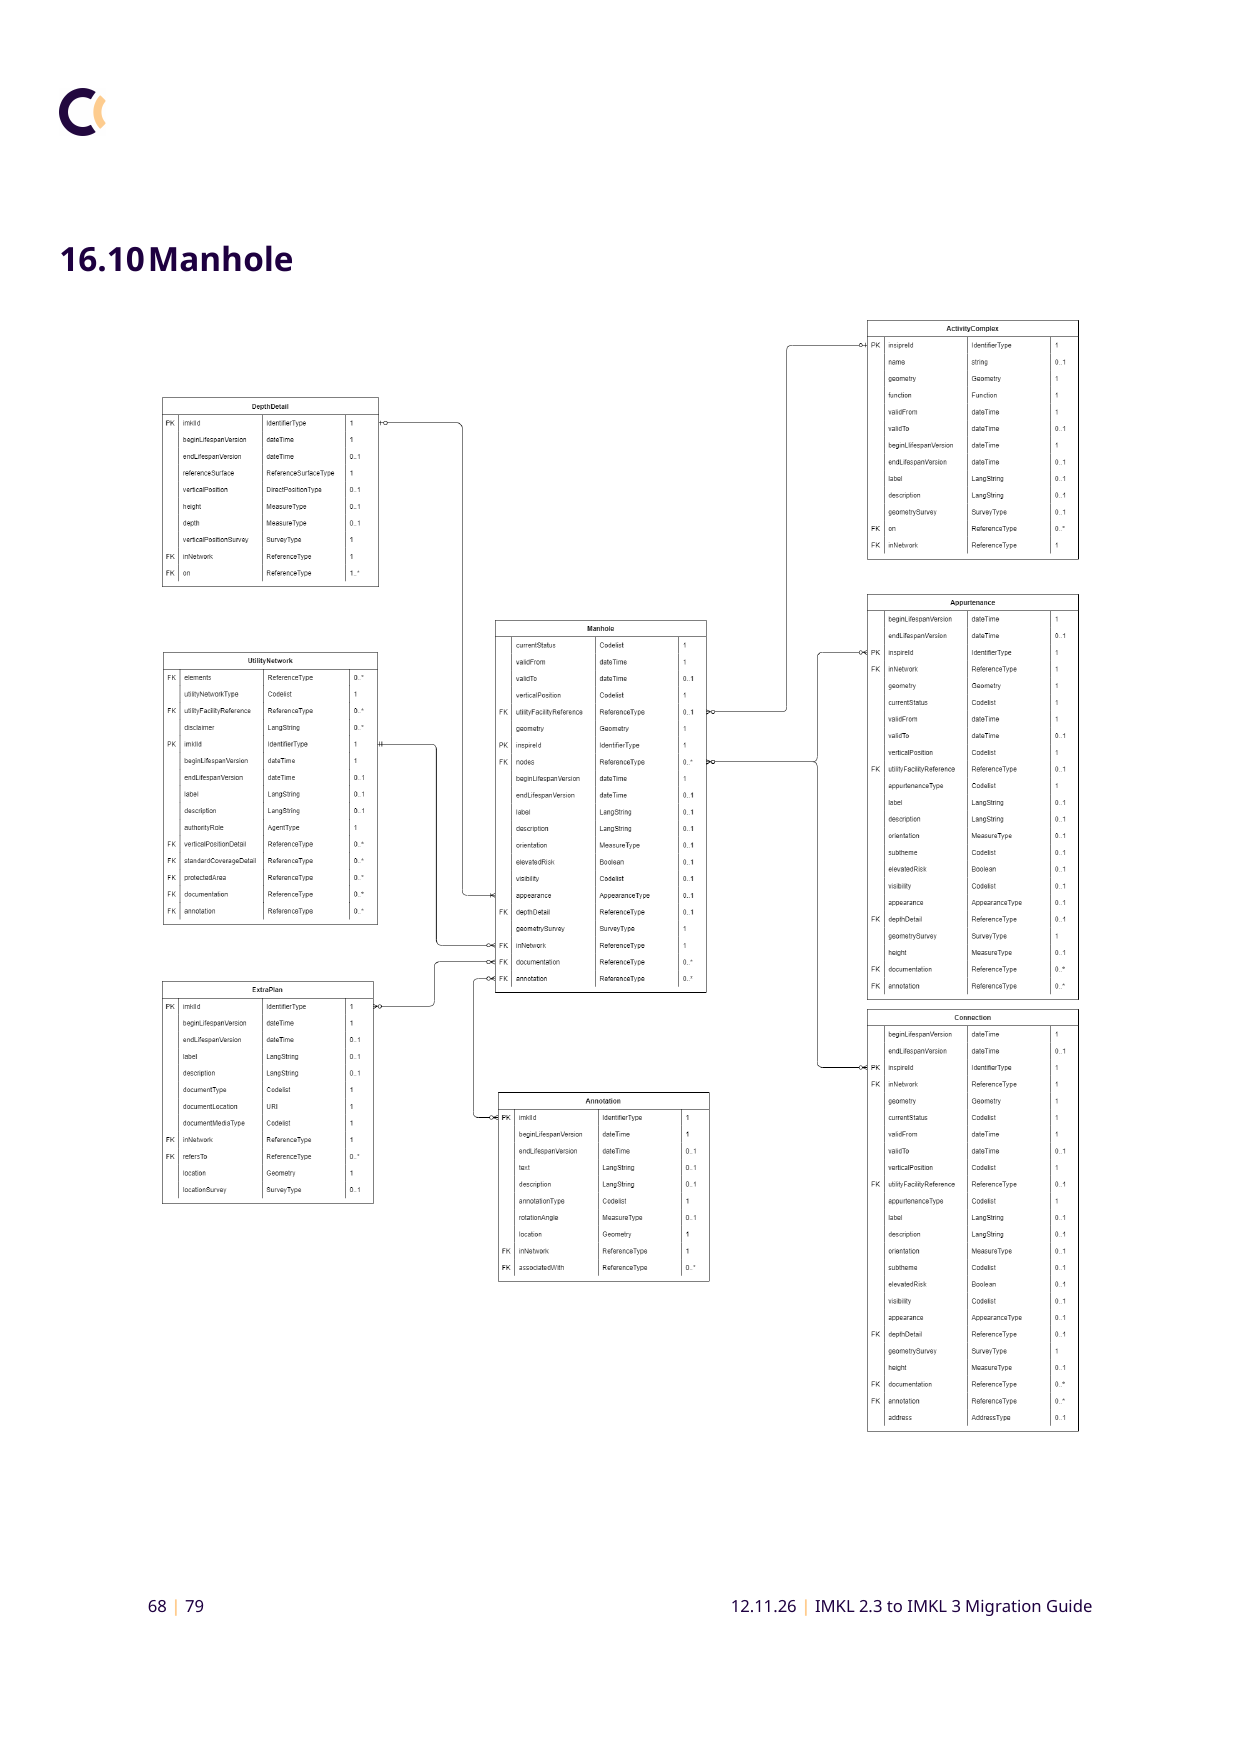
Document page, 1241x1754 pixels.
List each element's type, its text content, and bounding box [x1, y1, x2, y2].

subtitle Manhole [59, 236, 1092, 282]
picture [59, 88, 106, 136]
picture [156, 315, 1084, 1437]
